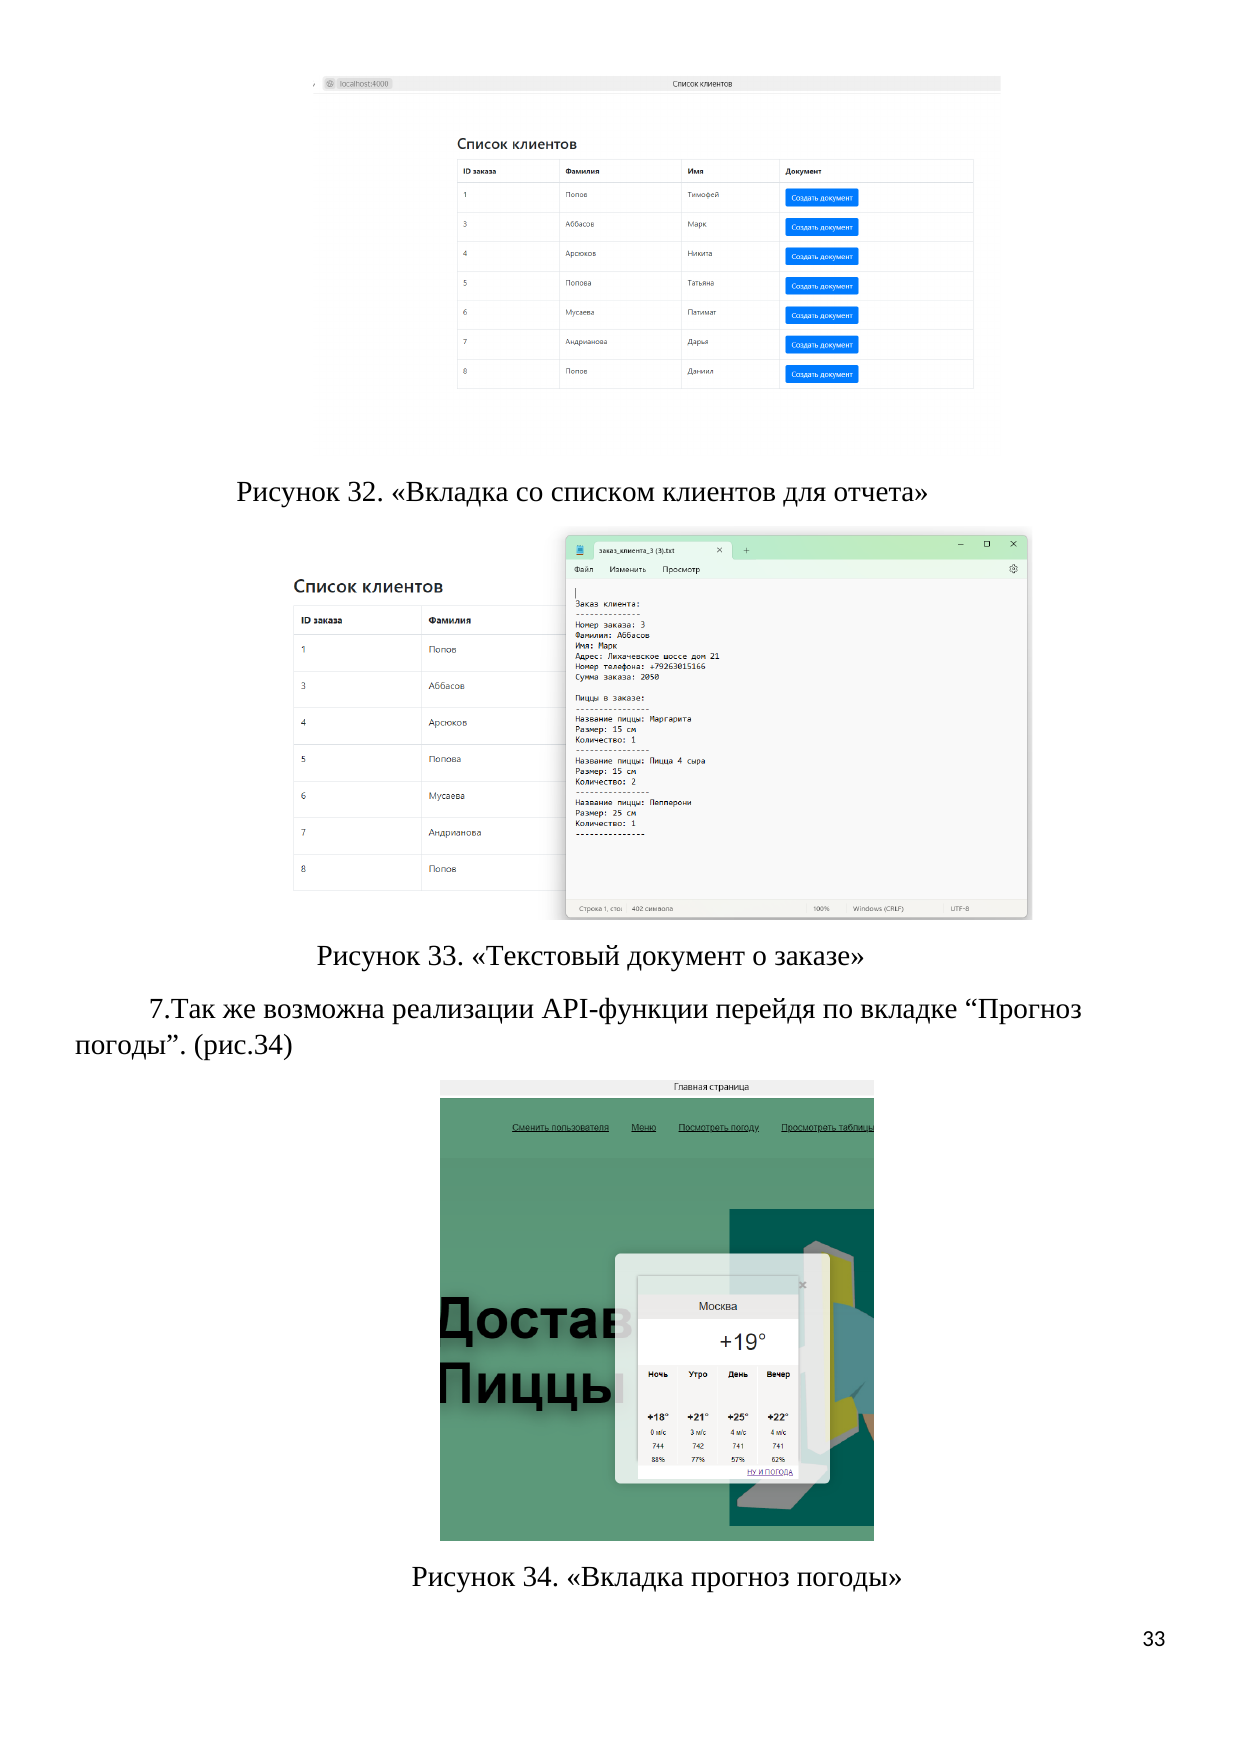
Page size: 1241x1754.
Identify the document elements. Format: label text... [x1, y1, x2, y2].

picture [281, 526, 1033, 920]
picture [313, 75, 1001, 456]
picture [440, 1080, 874, 1541]
text 7.Так же возможна реализации API-функции перейдя по вкладке “Прогноз погоды”. (рис.34) [75, 991, 1165, 1061]
text Рисунок 34. «Вкладка прогноз погоды» [75, 1559, 1165, 1593]
text Рисунок 32. «Вкладка со списком клиентов для отчета» [75, 474, 1165, 508]
text Рисунок 33. «Текстовый документ о заказе» [75, 938, 1165, 972]
